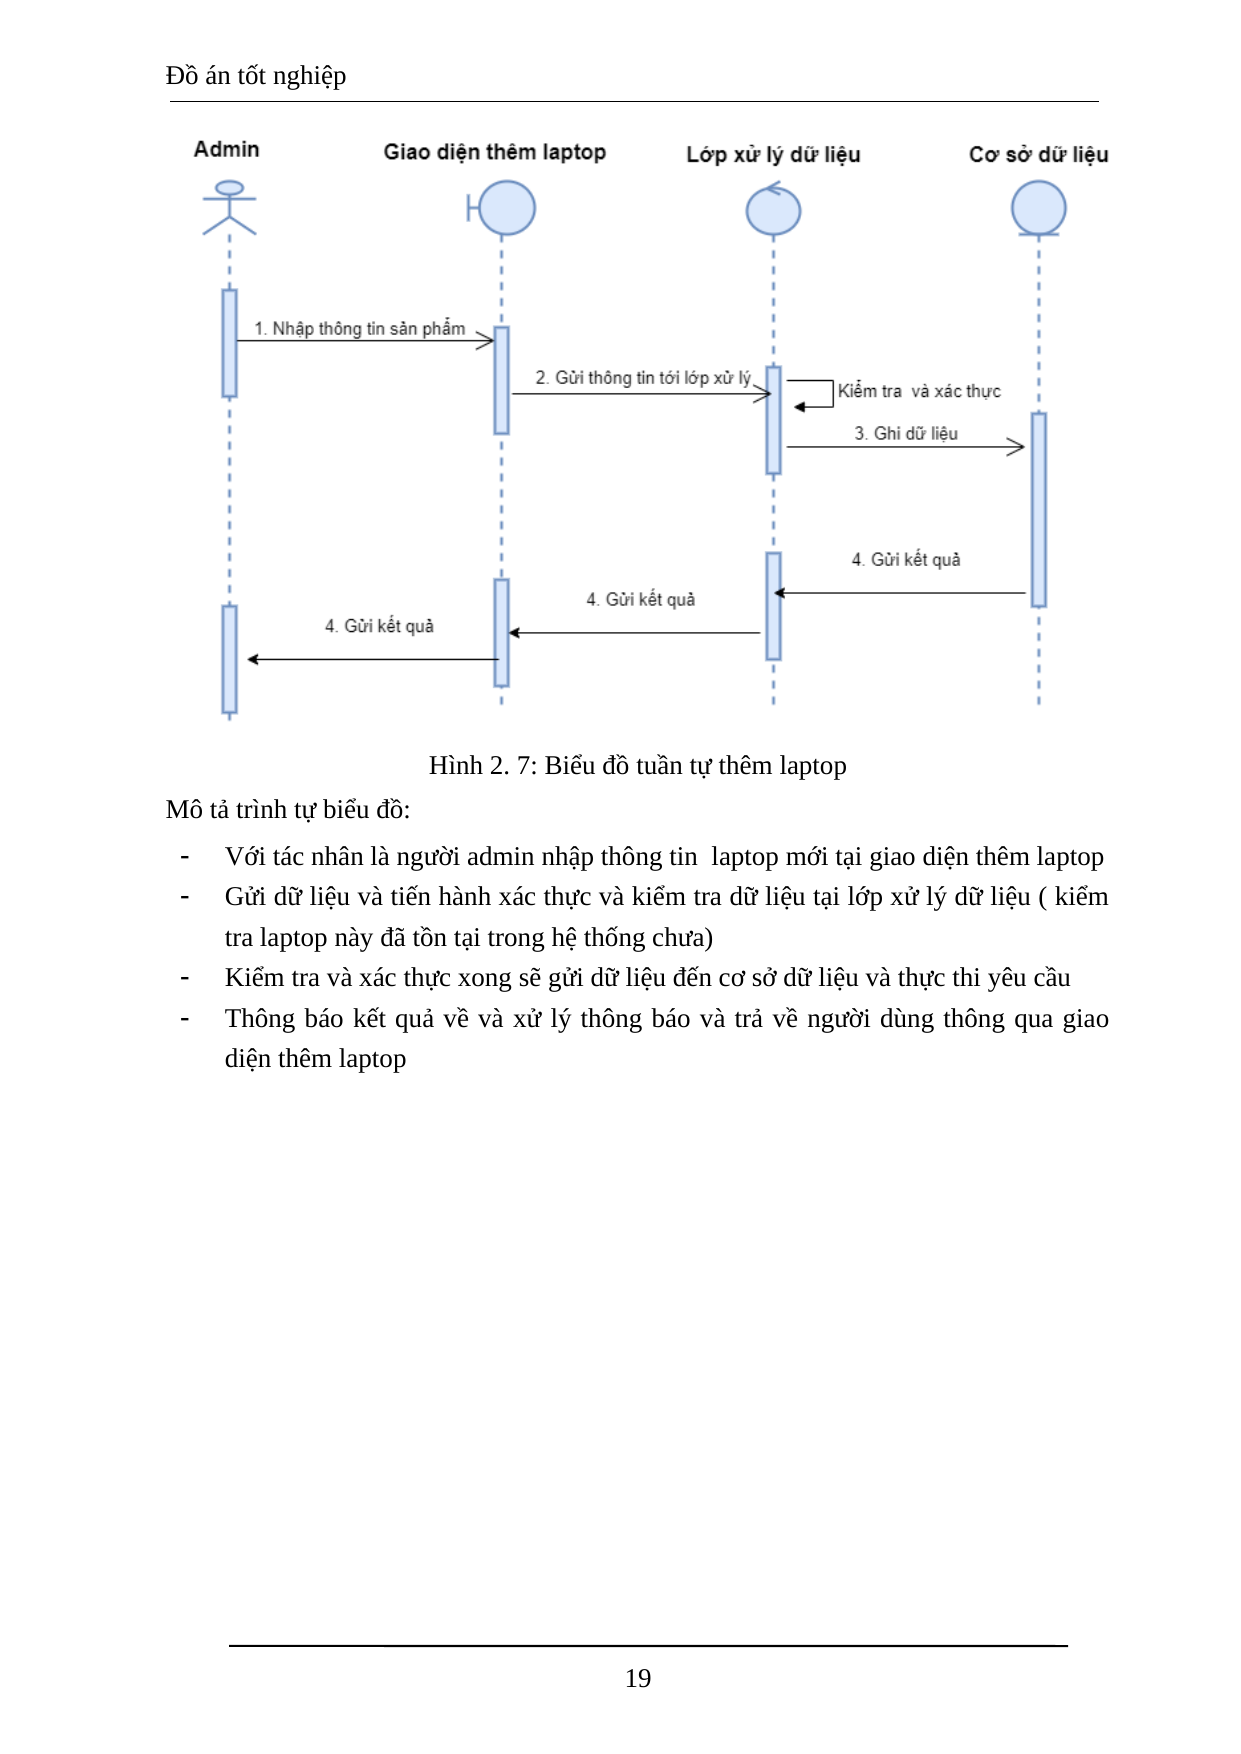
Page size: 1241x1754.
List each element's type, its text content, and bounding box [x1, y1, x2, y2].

list Kiểm tra và xác thực xong sẽ gửi dữ liệu đến cơ sở dữ liệu và thực thi yêu cầu [180, 961, 1110, 992]
picture [180, 130, 1125, 728]
list Với tác nhân là người admin nhập thông tin laptop mới tại giao diện thêm laptop [180, 840, 1110, 871]
list Thông báo kết quả về và xử lý thông báo và trả về người dùng thông qua giao diện thêm laptop [180, 1002, 1110, 1073]
list Gửi dữ liệu và tiến hành xác thực và kiểm tra dữ liệu tại lớp xử lý dữ liệu ( kiểm tra laptop này đã tồn tại trong hệ thống chưa) [180, 880, 1110, 952]
text Mô tả trình tự biểu đồ: [165, 793, 1110, 824]
